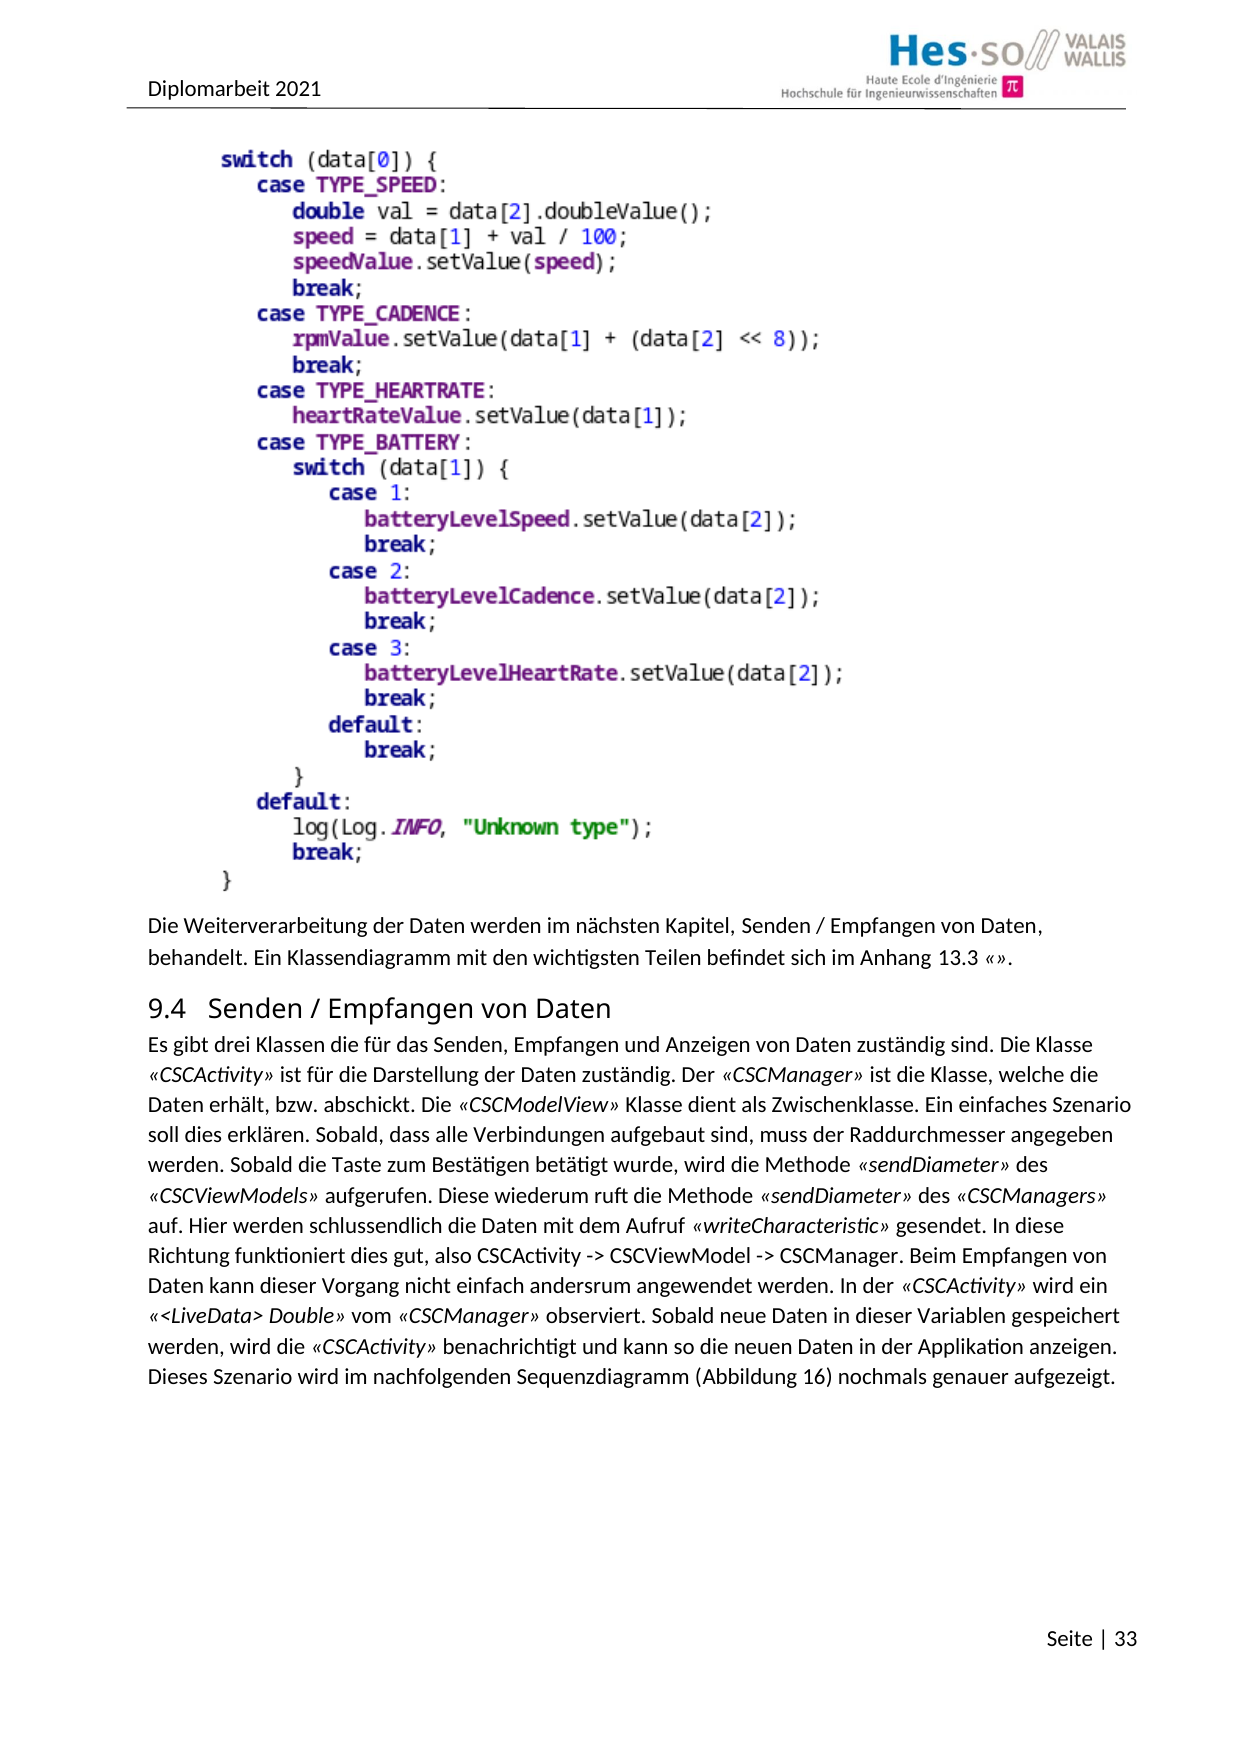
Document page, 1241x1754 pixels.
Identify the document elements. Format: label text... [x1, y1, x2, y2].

subtitle Senden / Empfangen von Daten [148, 990, 1137, 1027]
text Die Weiterverarbeitung der Daten werden im nächsten Kapitel, Senden / Empfangen von Daten, behandelt. Ein Klassendiagramm mit den wichtigsten Teilen befindet sich im Anhang 13.3 «Klassendiagramm Applikation». [148, 912, 1137, 971]
picture [771, 12, 1137, 119]
text Es gibt drei Klassen die für das Senden, Empfangen und Anzeigen von Daten zuständig sind. Die Klasse «CSCActivity» ist für die Darstellung der Daten zuständig. Der «CSCManager» ist die Klasse, welche die Daten erhält, bzw. abschickt. Die «CSCModelView» Klasse dient als Zwischenklasse. Ein einfaches Szenario soll dies erklären. Sobald, dass alle Verbindungen aufgebaut sind, muss der Raddurchmesser angegeben werden. Sobald die Taste zum Bestätigen betätigt wurde, wird die Methode «sendDiameter» des «CSCViewModels» aufgerufen. Diese wiederum ruft die Methode «sendDiameter» des «CSCManagers» auf. Hier werden schlussendlich die Daten mit dem Aufruf «writeCharacteristic» gesendet. In diese Richtung funktioniert dies gut, also CSCActivity -> CSCViewModel -> CSCManager. Beim Empfangen von Daten kann dieser Vorgang nicht einfach andersrum angewendet werden. In der «CSCActivity» wird ein «<LiveData> Double» vom «CSCManager» observiert. Sobald neue Daten in dieser Variablen gespeichert werden, wird die «CSCActivity» benachrichtigt und kann so die neuen Daten in der Applikation anzeigen. Dieses Szenario wird im nachfolgenden Sequenzdiagramm (Abbildung 16) nochmals genauer aufgezeigt. [148, 1030, 1137, 1390]
